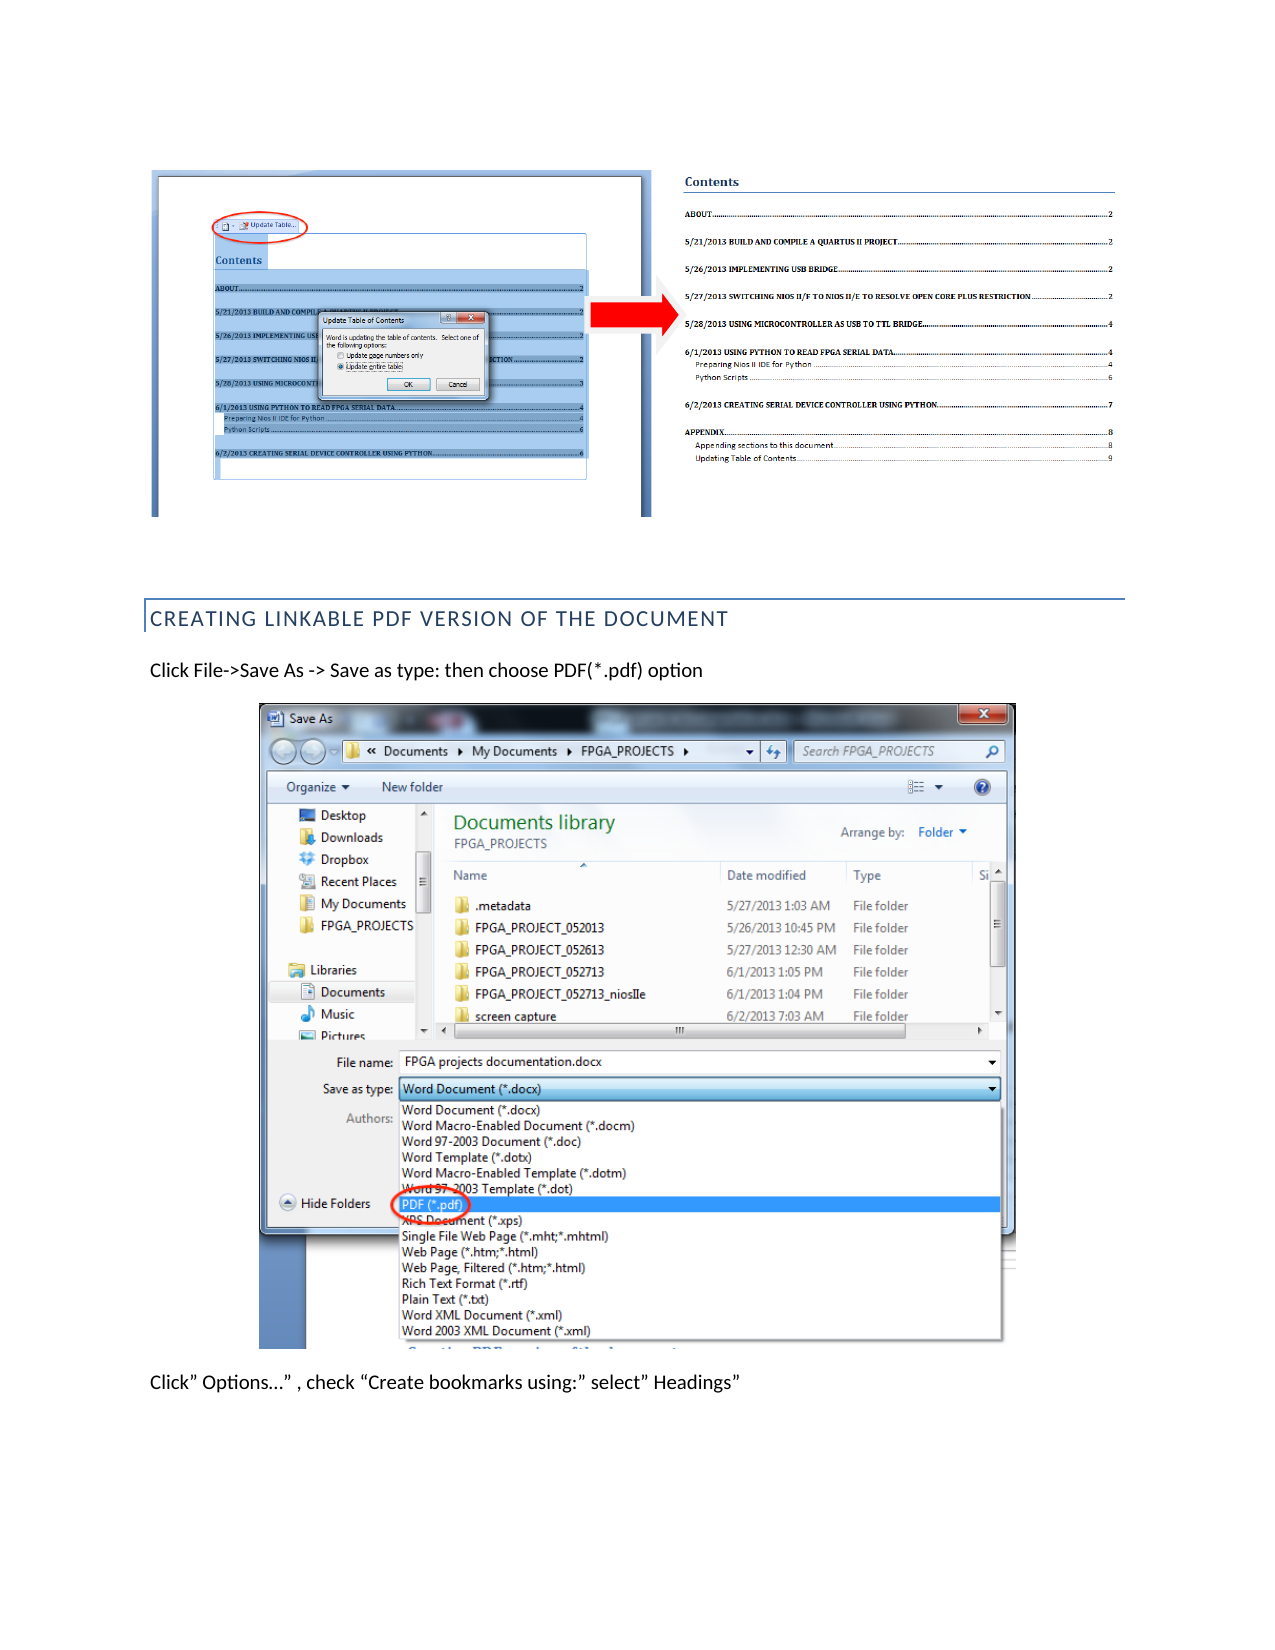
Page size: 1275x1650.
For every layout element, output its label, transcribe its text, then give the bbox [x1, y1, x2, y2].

picture [151, 170, 652, 517]
table_header [139, 150, 664, 517]
table_header [664, 150, 1136, 517]
table_cell [139, 682, 1136, 1348]
picture [259, 703, 1016, 1349]
table_header Click File->Save As -> Save as type: then choose PDF(*.pdf) option [139, 636, 1136, 682]
picture [681, 170, 1119, 480]
subtitle Creating Linkable PDF version of the document [146, 600, 1125, 632]
table_cell Click” Options…” , check “Create bookmarks using:” select” Headings” [139, 1348, 1136, 1394]
